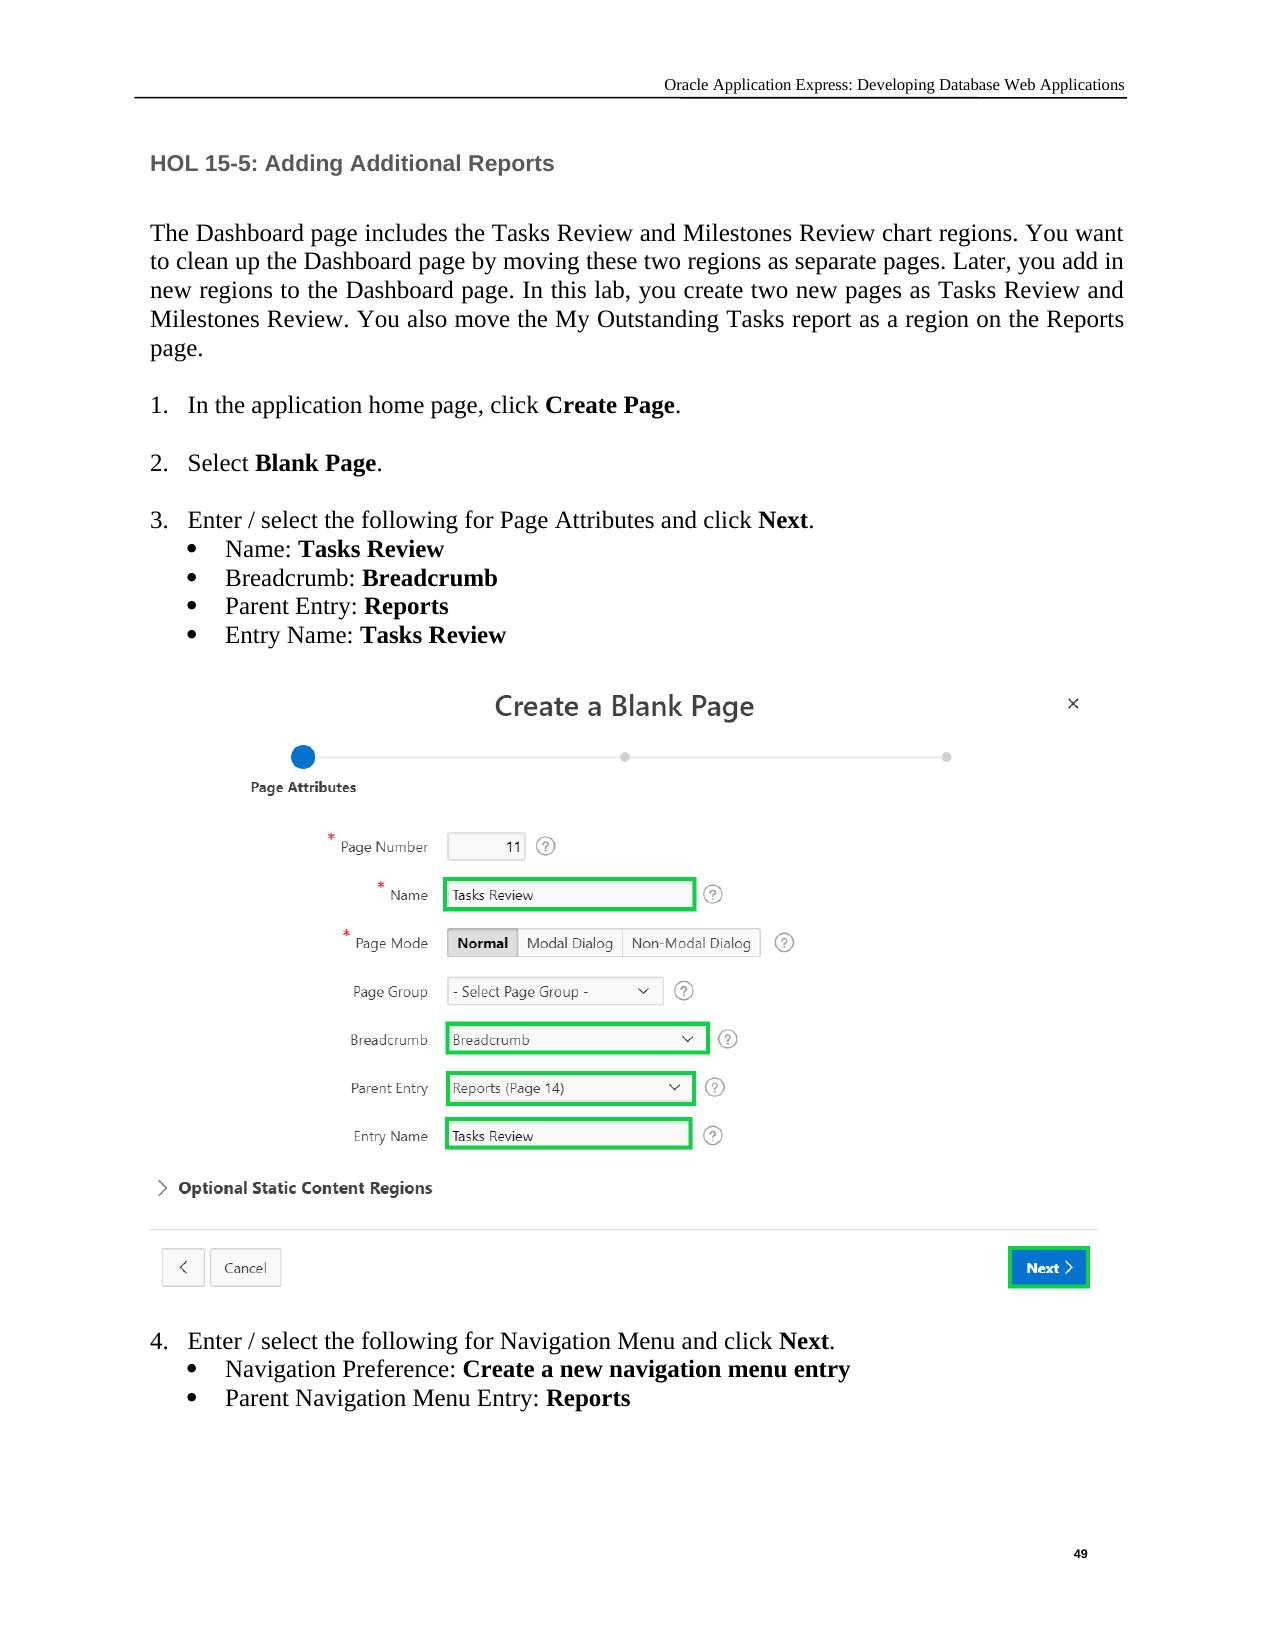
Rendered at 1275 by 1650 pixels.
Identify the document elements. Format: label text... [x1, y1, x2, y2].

list Enter / select the following for Page Attributes and click Next. [150, 505, 1125, 534]
list Name: Tasks Review [187, 534, 1125, 563]
list Entry Name: Tasks Review [187, 620, 1125, 678]
list Parent Entry: Reports [187, 591, 1125, 620]
list Enter / select the following for Navigation Menu and click Next. [150, 1326, 1125, 1354]
list Parent Navigation Menu Entry: Reports [187, 1383, 1125, 1412]
list Navigation Preference: Create a new navigation menu entry [187, 1354, 1125, 1383]
list Select Blank Page. [150, 448, 1125, 505]
text The Dashboard page includes the Tasks Review and Milestones Review chart regions. You want to clean up the Dashboard page by moving these two regions as separate pages. Later, you add in new regions to the Dashboard page. In this lab, you create two new pages as Tasks Review and Milestones Review. You also move the My Outstanding Tasks report as a region on the Reports page. [150, 218, 1125, 361]
list In the application home page, click Create Page. [150, 390, 1125, 448]
list Breadcrumb: Breadcrumb [187, 563, 1125, 591]
subtitle HOL 15-5: Adding Additional Reports [150, 150, 1125, 176]
picture [150, 677, 1099, 1297]
